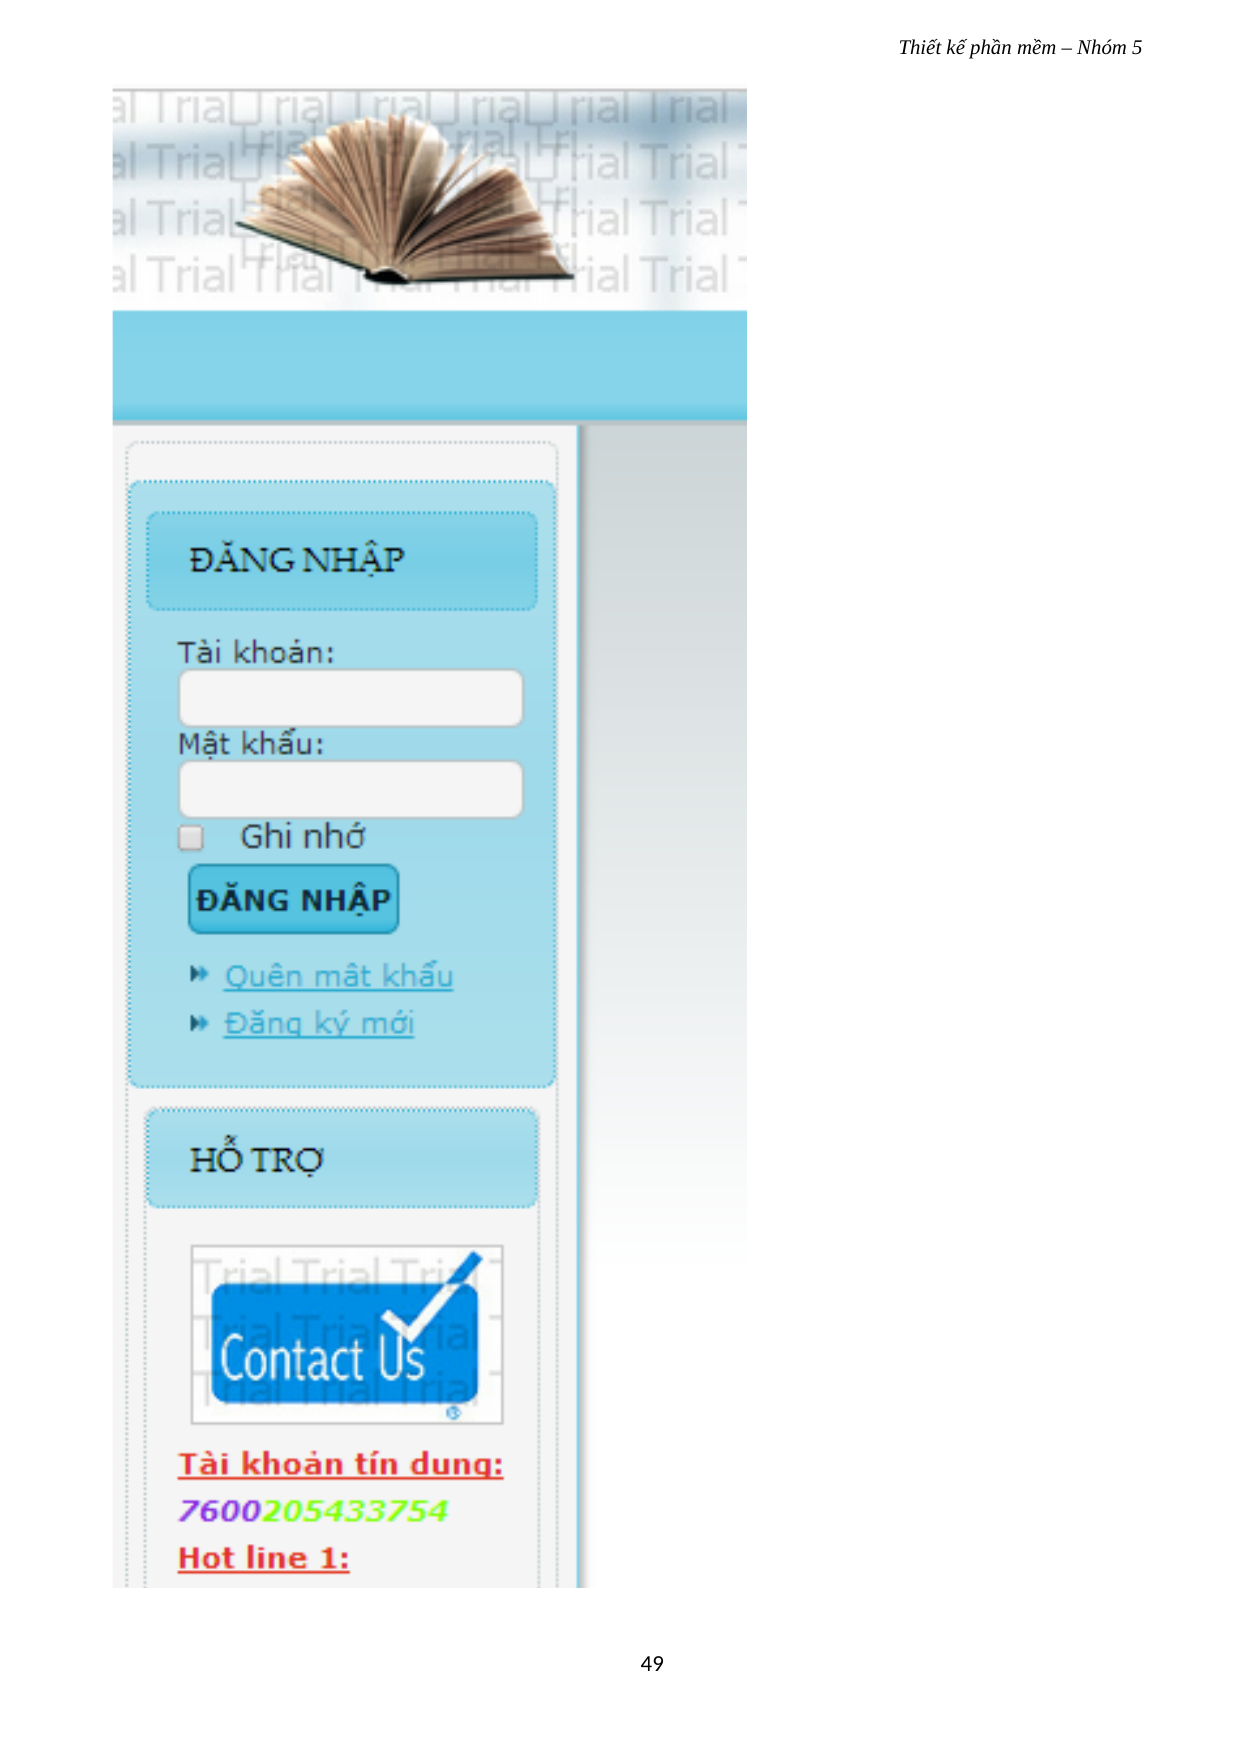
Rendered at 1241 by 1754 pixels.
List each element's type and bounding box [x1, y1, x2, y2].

picture [112, 84, 747, 1588]
